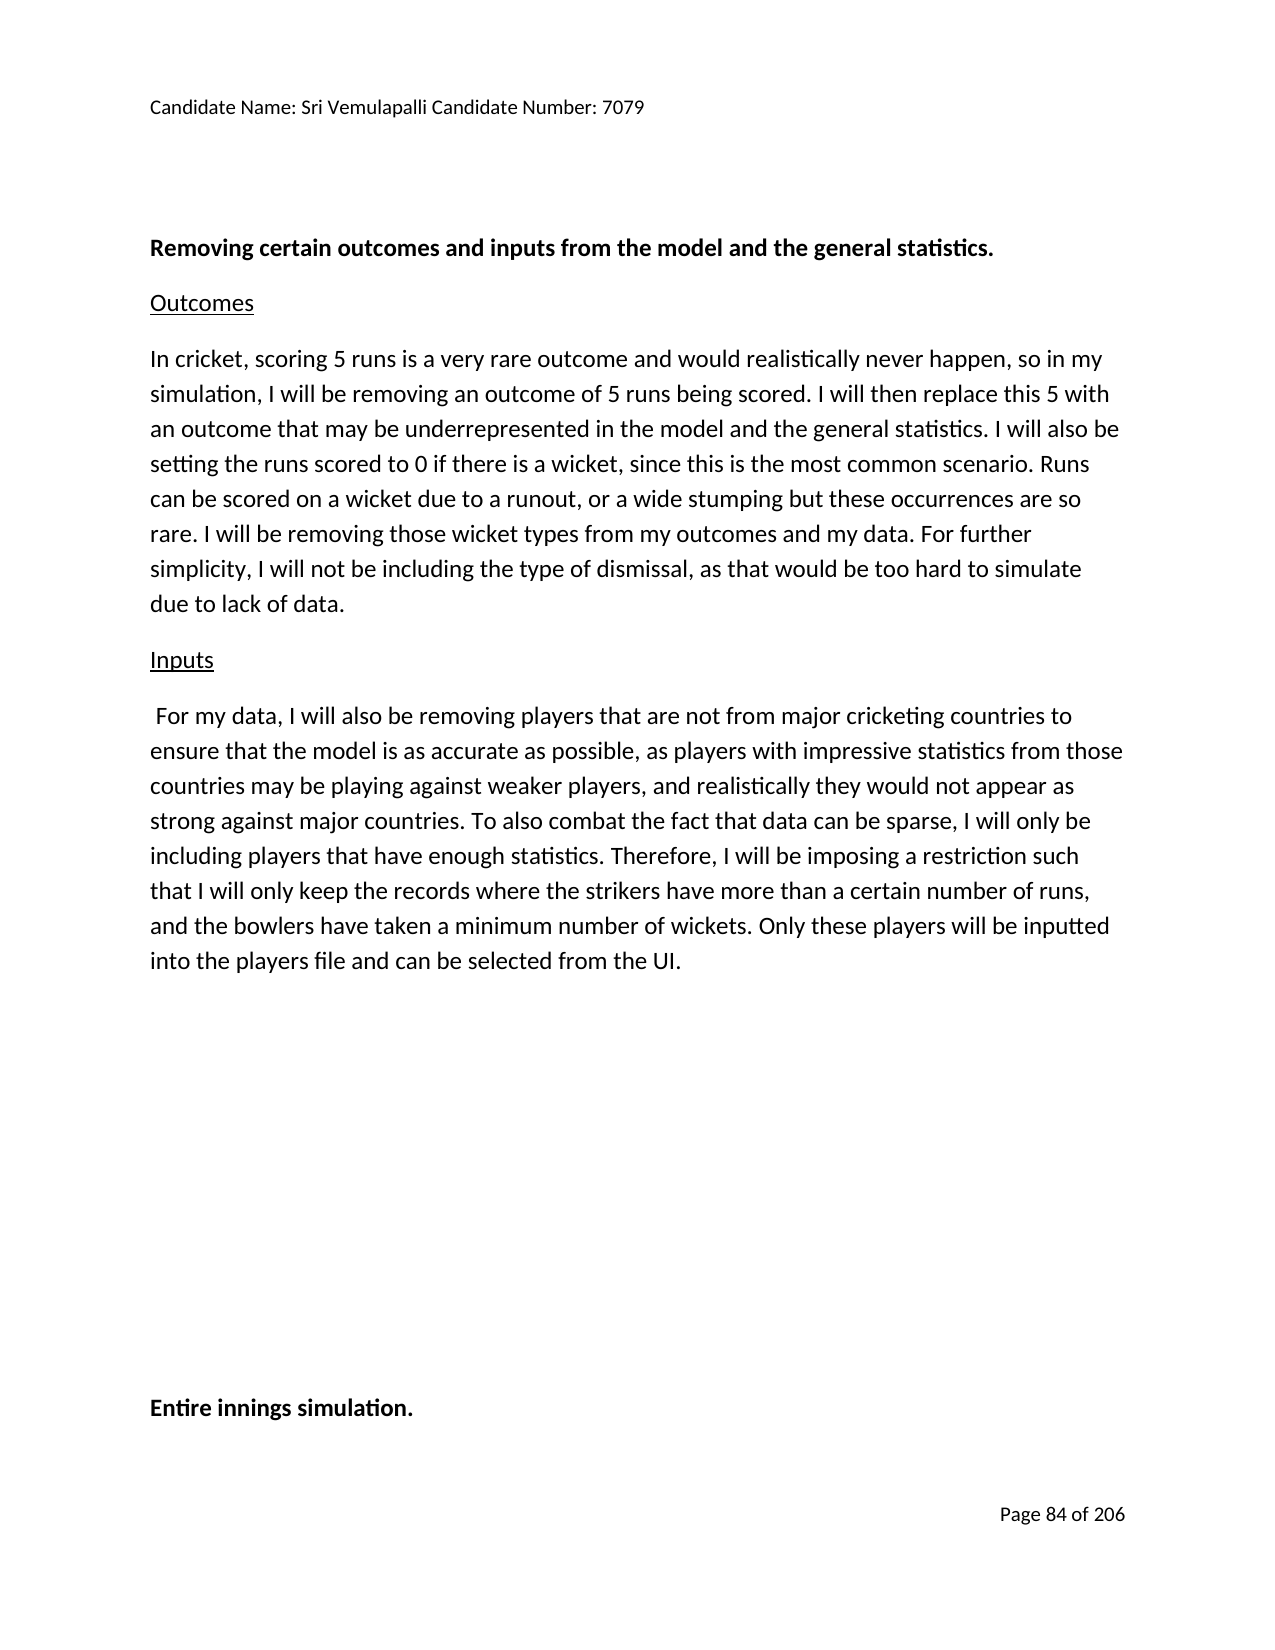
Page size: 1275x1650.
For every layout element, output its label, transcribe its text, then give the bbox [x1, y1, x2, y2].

text Removing certain outcomes and inputs from the model and the general statistics. [150, 232, 1125, 262]
text Entire innings simulation. [150, 1392, 1125, 1422]
text For my data, I will also be removing players that are not from major cricketing countries to ensure that the model is as accurate as possible, as players with impressive statistics from those countries may be playing against weaker players, and realistically they would not appear as strong against major countries. To also combat the fact that data can be sparse, I will only be including players that have enough statistics. Therefore, I will be imposing a restriction such that I will only keep the records where the strikers have more than a certain number of runs, and the bowlers have taken a minimum number of wickets. Only these players will be inputted into the players file and can be selected from the UI. [150, 700, 1125, 976]
text Outcomes [150, 287, 1125, 318]
text In cricket, scoring 5 runs is a very rare outcome and would realistically never happen, so in my simulation, I will be removing an outcome of 5 runs being scored. I will then replace this 5 with an outcome that may be underrepresented in the model and the general statistics. I will also be setting the runs scored to 0 if there is a wicket, since this is the most common scenario. Runs can be scored on a wicket due to a runout, or a wide stumping but these occurrences are so rare. I will be removing those wicket types from my outcomes and my data. For further simplicity, I will not be including the type of dismissal, as that would be too hard to simulate due to lack of data. [150, 343, 1125, 619]
text Inputs [150, 644, 1125, 675]
